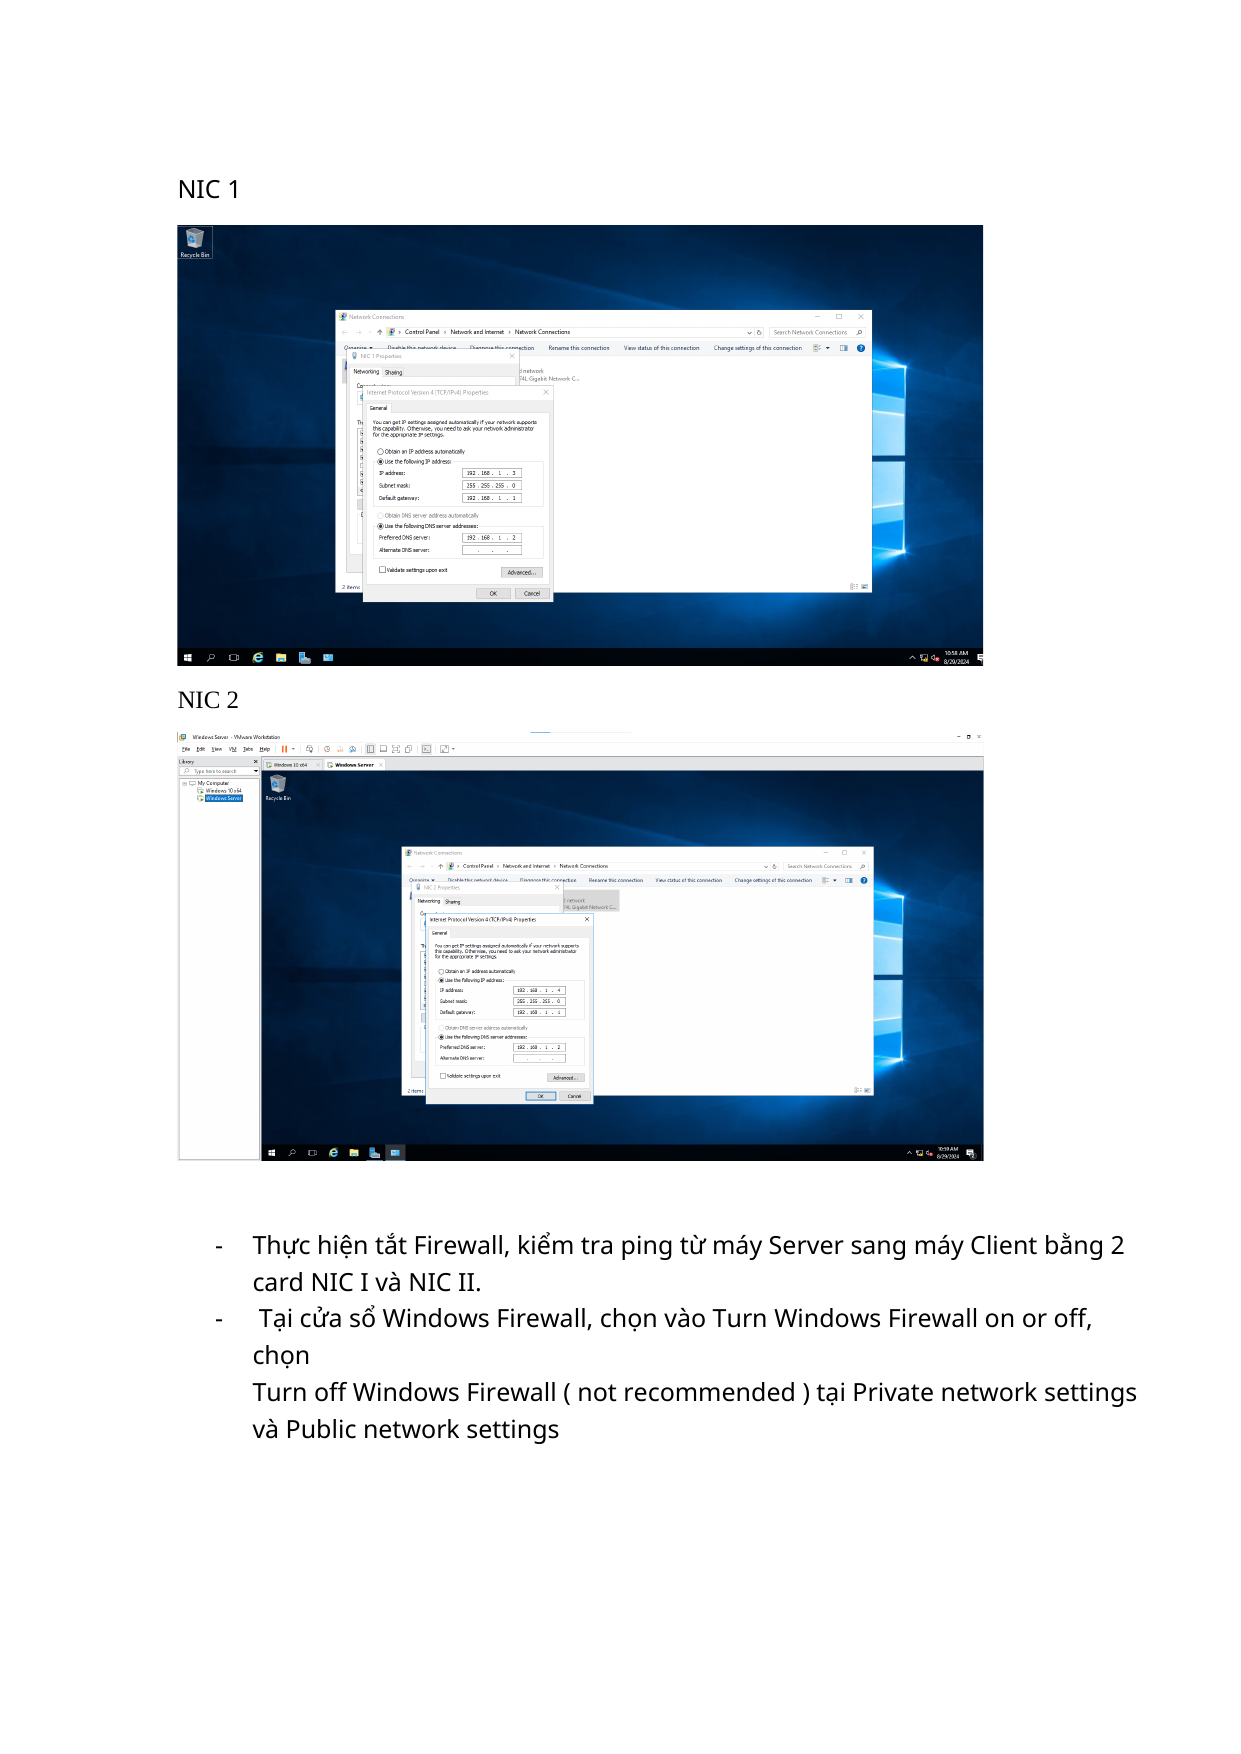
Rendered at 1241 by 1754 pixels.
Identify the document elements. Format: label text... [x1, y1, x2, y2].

list Tại cửa sổ Windows Firewall, chọn vào Turn Windows Firewall on or off, chọn Turn off Windows Firewall ( not recommended ) tại Private network settings và Public network settings [215, 1301, 1152, 1445]
picture [177, 732, 984, 1161]
picture [177, 225, 984, 666]
list Thực hiện tắt Firewall, kiểm tra ping từ máy Server sang máy Client bằng 2 card NIC I và NIC II. [215, 1227, 1152, 1298]
text NIC 1 [177, 172, 1152, 206]
text NIC 2 [177, 685, 1152, 714]
